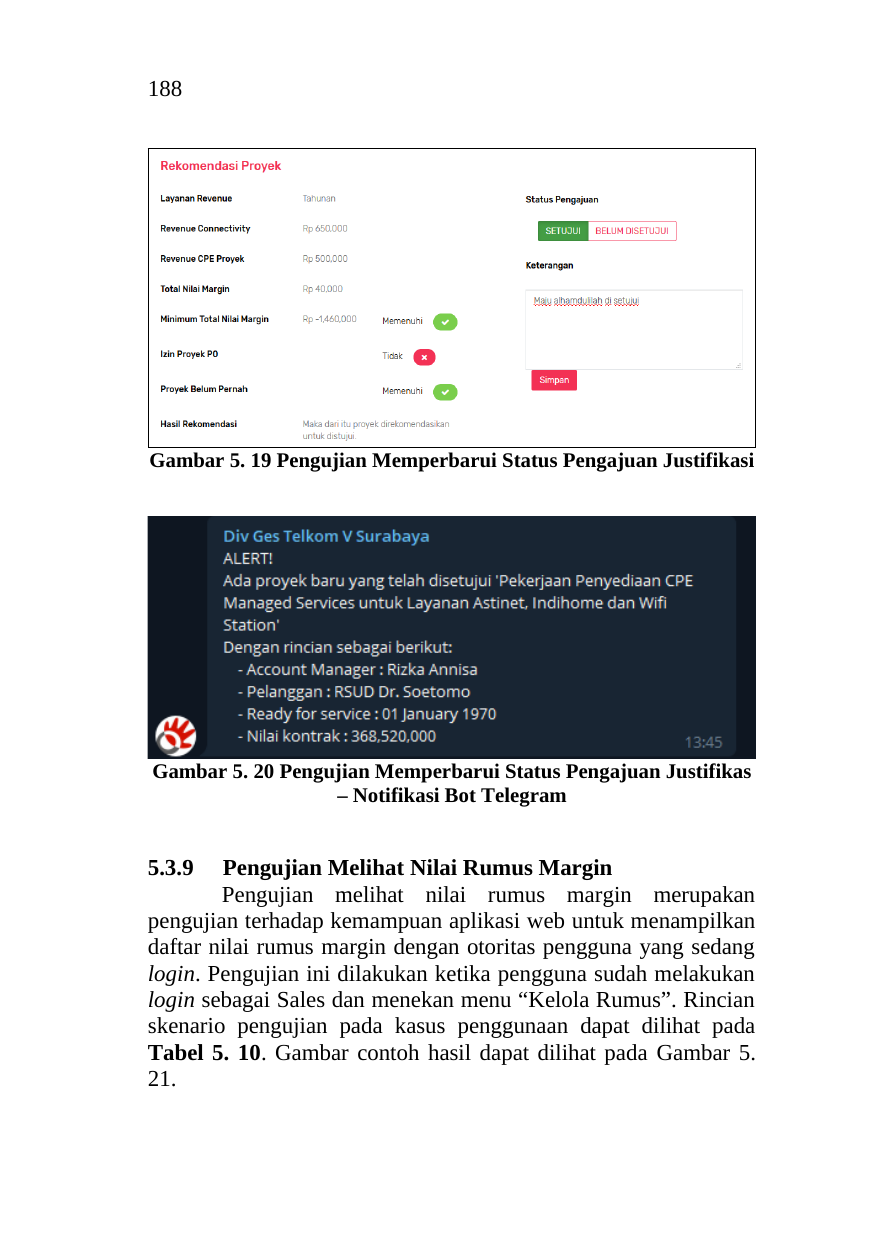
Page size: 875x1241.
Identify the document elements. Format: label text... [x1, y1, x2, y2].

text Pengujian melihat nilai rumus margin merupakan pengujian terhadap kemampuan aplikasi web untuk menampilkan daftar nilai rumus margin dengan otoritas pengguna yang sedang login. Pengujian ini dilakukan ketika pengguna sudah melakukan login sebagai Sales dan menekan menu “Kelola Rumus”. Rincian skenario pengujian pada kasus penggunaan dapat dilihat pada Tabel 5. 10. Gambar contoh hasil dapat dilihat pada Gambar 5. 21. [148, 881, 756, 1091]
text Gambar 5. 19 Pengujian Memperbarui Status Pengajuan Justifikasi [148, 448, 756, 472]
picture [149, 149, 755, 447]
picture [147, 516, 756, 759]
subtitle Pengujian Melihat Nilai Rumus Margin [148, 854, 756, 881]
text Gambar 5. 20 Pengujian Memperbarui Status Pengajuan Justifikas – Notifikasi Bot Telegram [148, 759, 756, 807]
